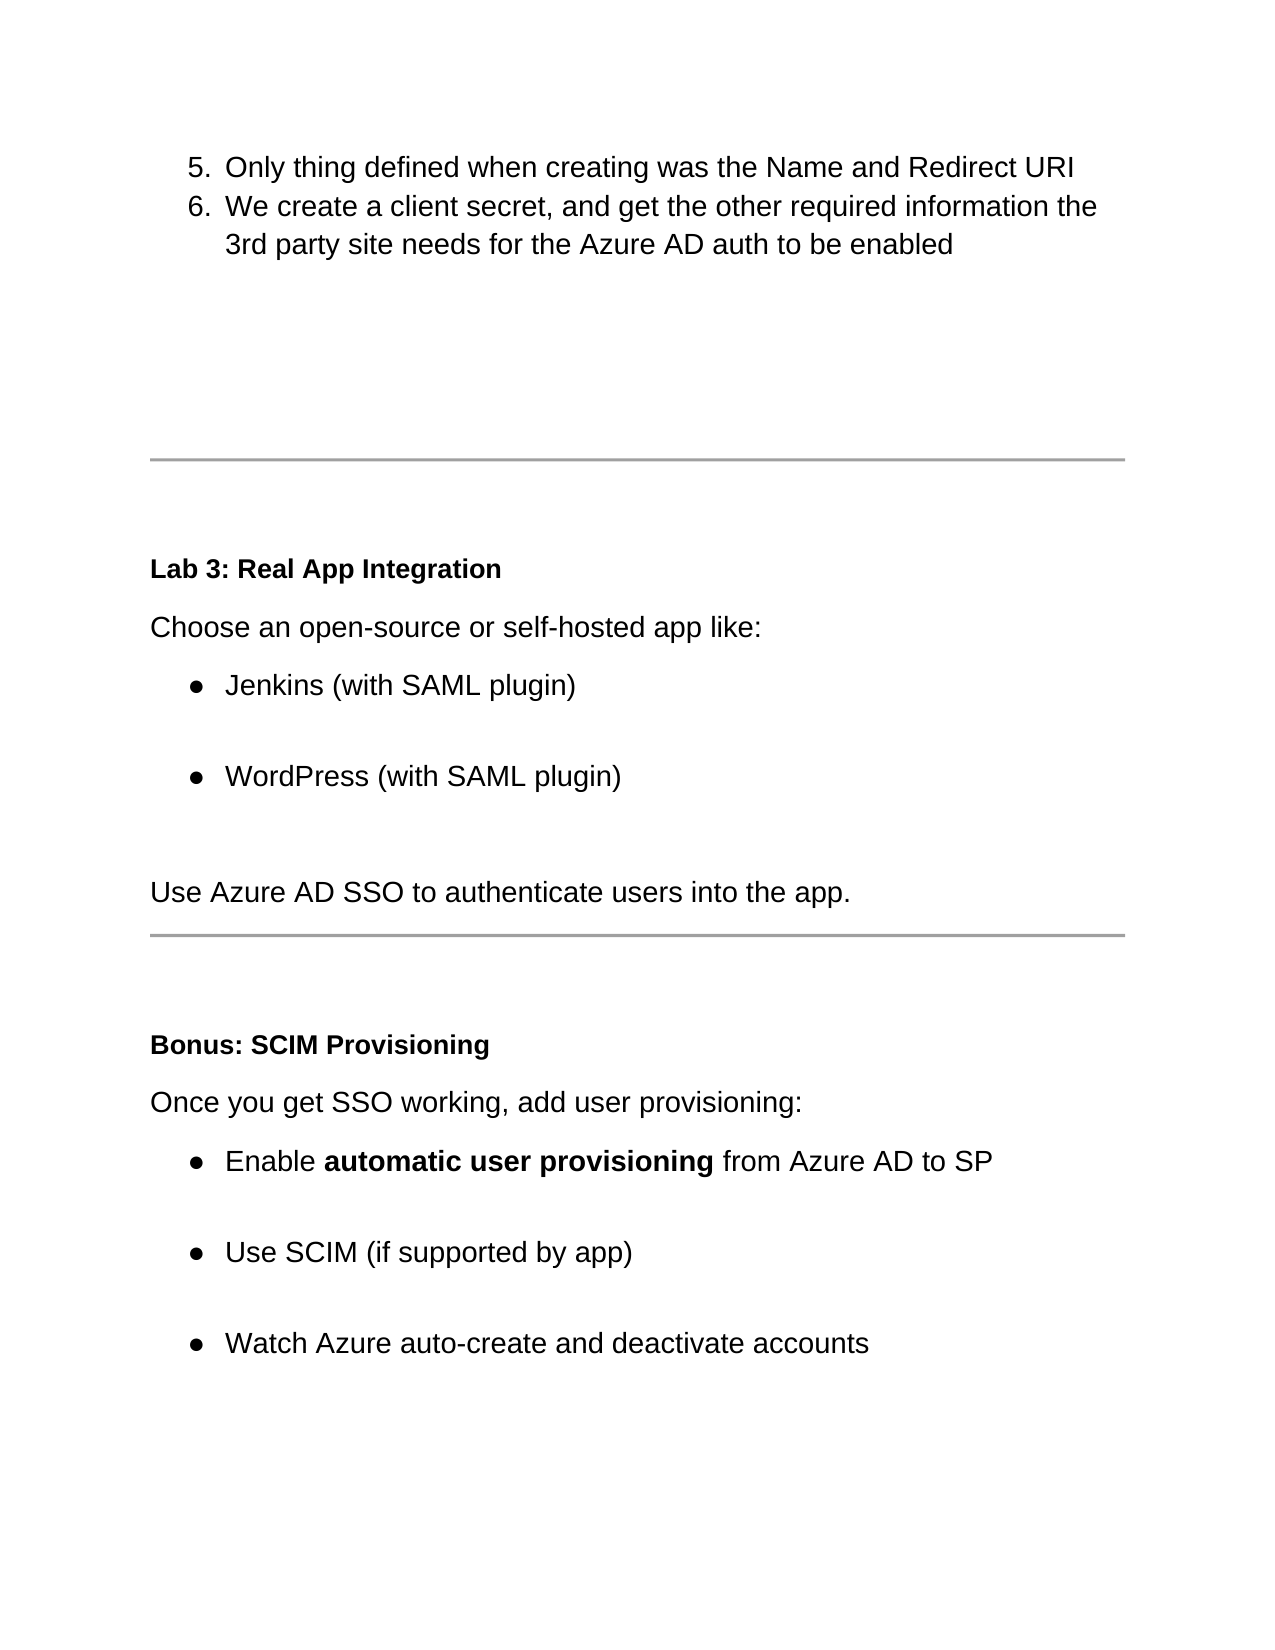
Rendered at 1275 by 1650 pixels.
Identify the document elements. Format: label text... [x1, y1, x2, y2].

subtitle Bonus: SCIM Provisioning [150, 1029, 1125, 1060]
list Watch Azure auto-create and deactivate accounts [187, 1326, 1125, 1359]
list We create a client secret, and get the other required information the 3rd party site needs for the Azure AD auth to be enabled [187, 188, 1125, 261]
text Choose an open-source or self-hosted app like: [150, 610, 1125, 643]
text Use Azure AD SSO to authenticate users into the app. [150, 875, 1125, 909]
list WordPress (with SAML plugin) [187, 759, 1125, 850]
text Once you get SSO working, add user provisioning: [150, 1085, 1125, 1119]
list Only thing defined when creating was the Name and Redirect URI [187, 150, 1125, 183]
list Jenkins (with SAML plugin) [187, 668, 1125, 759]
list Enable automatic user provisioning from Azure AD to SP [187, 1144, 1125, 1235]
list Use SCIM (if supported by app) [187, 1235, 1125, 1326]
subtitle Lab 3: Real App Integration [150, 553, 1125, 585]
